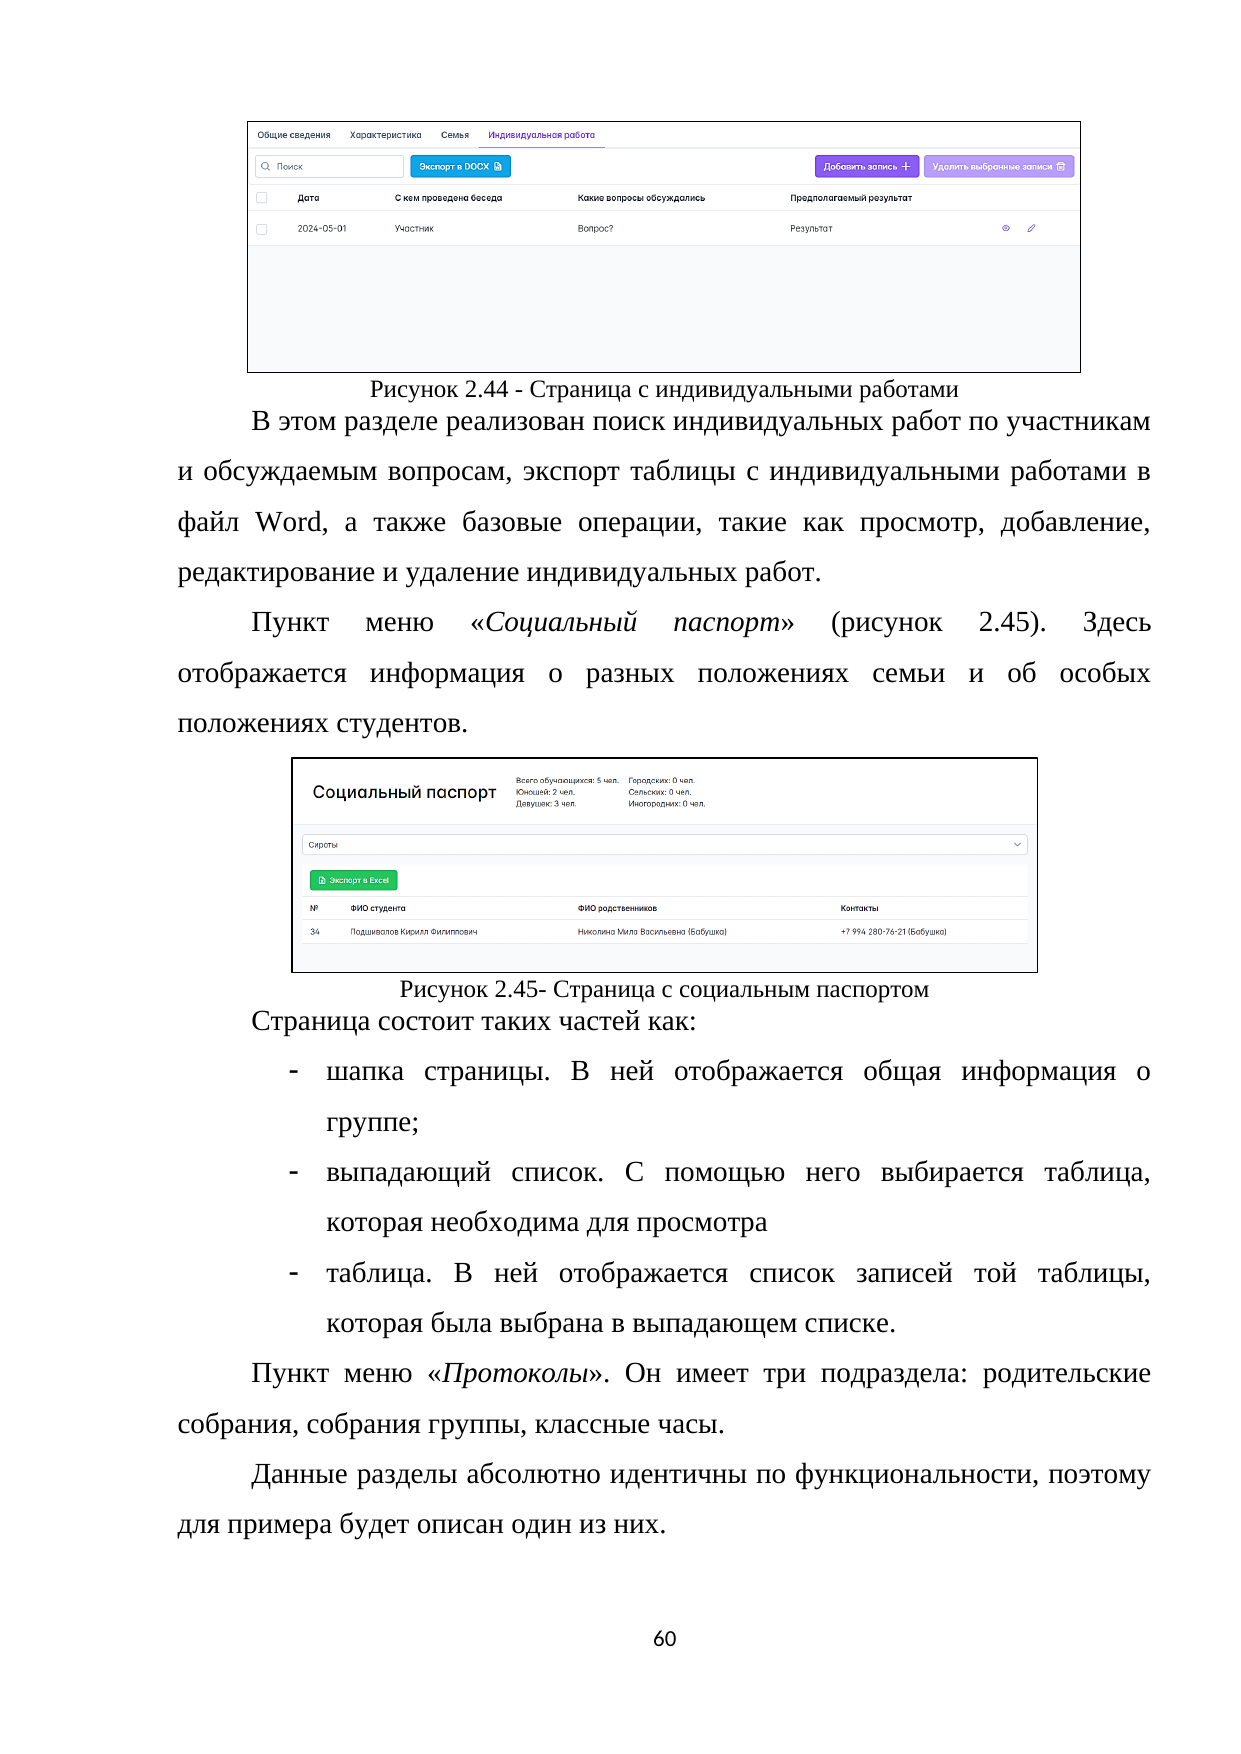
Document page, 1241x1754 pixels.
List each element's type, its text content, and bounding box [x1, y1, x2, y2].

text Страница состоит таких частей как: [177, 1003, 1152, 1037]
text Пункт меню «Протоколы». Он имеет три подраздела: родительские собрания, собрания группы, классные часы. [177, 1356, 1152, 1439]
picture [248, 122, 1080, 372]
text Рисунок 2.45- Страница с социальным паспортом [177, 974, 1152, 1003]
text В этом разделе реализован поиск индивидуальных работ по участникам и обсуждаемым вопросам, экспорт таблицы с индивидуальными работами в файл Word, а также базовые операции, такие как просмотр, добавление, редактирование и удаление индивидуальных работ. [177, 403, 1152, 588]
text Пункт меню «Социальный паспорт» (рисунок 2.45). Здесь отображается информация о разных положениях семьи и об особых положениях студентов. [177, 604, 1152, 739]
list шапка страницы. В ней отображается общая информация о группе; [288, 1053, 1152, 1137]
list выпадающий список. С помощью него выбирается таблица, которая необходима для просмотра [288, 1154, 1152, 1238]
list таблица. В ней отображается список записей той таблицы, которая была выбрана в выпадающем списке. [288, 1255, 1152, 1339]
text Данные разделы абсолютно идентичны по функциональности, поэтому для примера будет описан один из них. [177, 1456, 1152, 1540]
picture [293, 759, 1037, 972]
text Рисунок 2.44 - Страница с индивидуальными работами [177, 374, 1152, 403]
